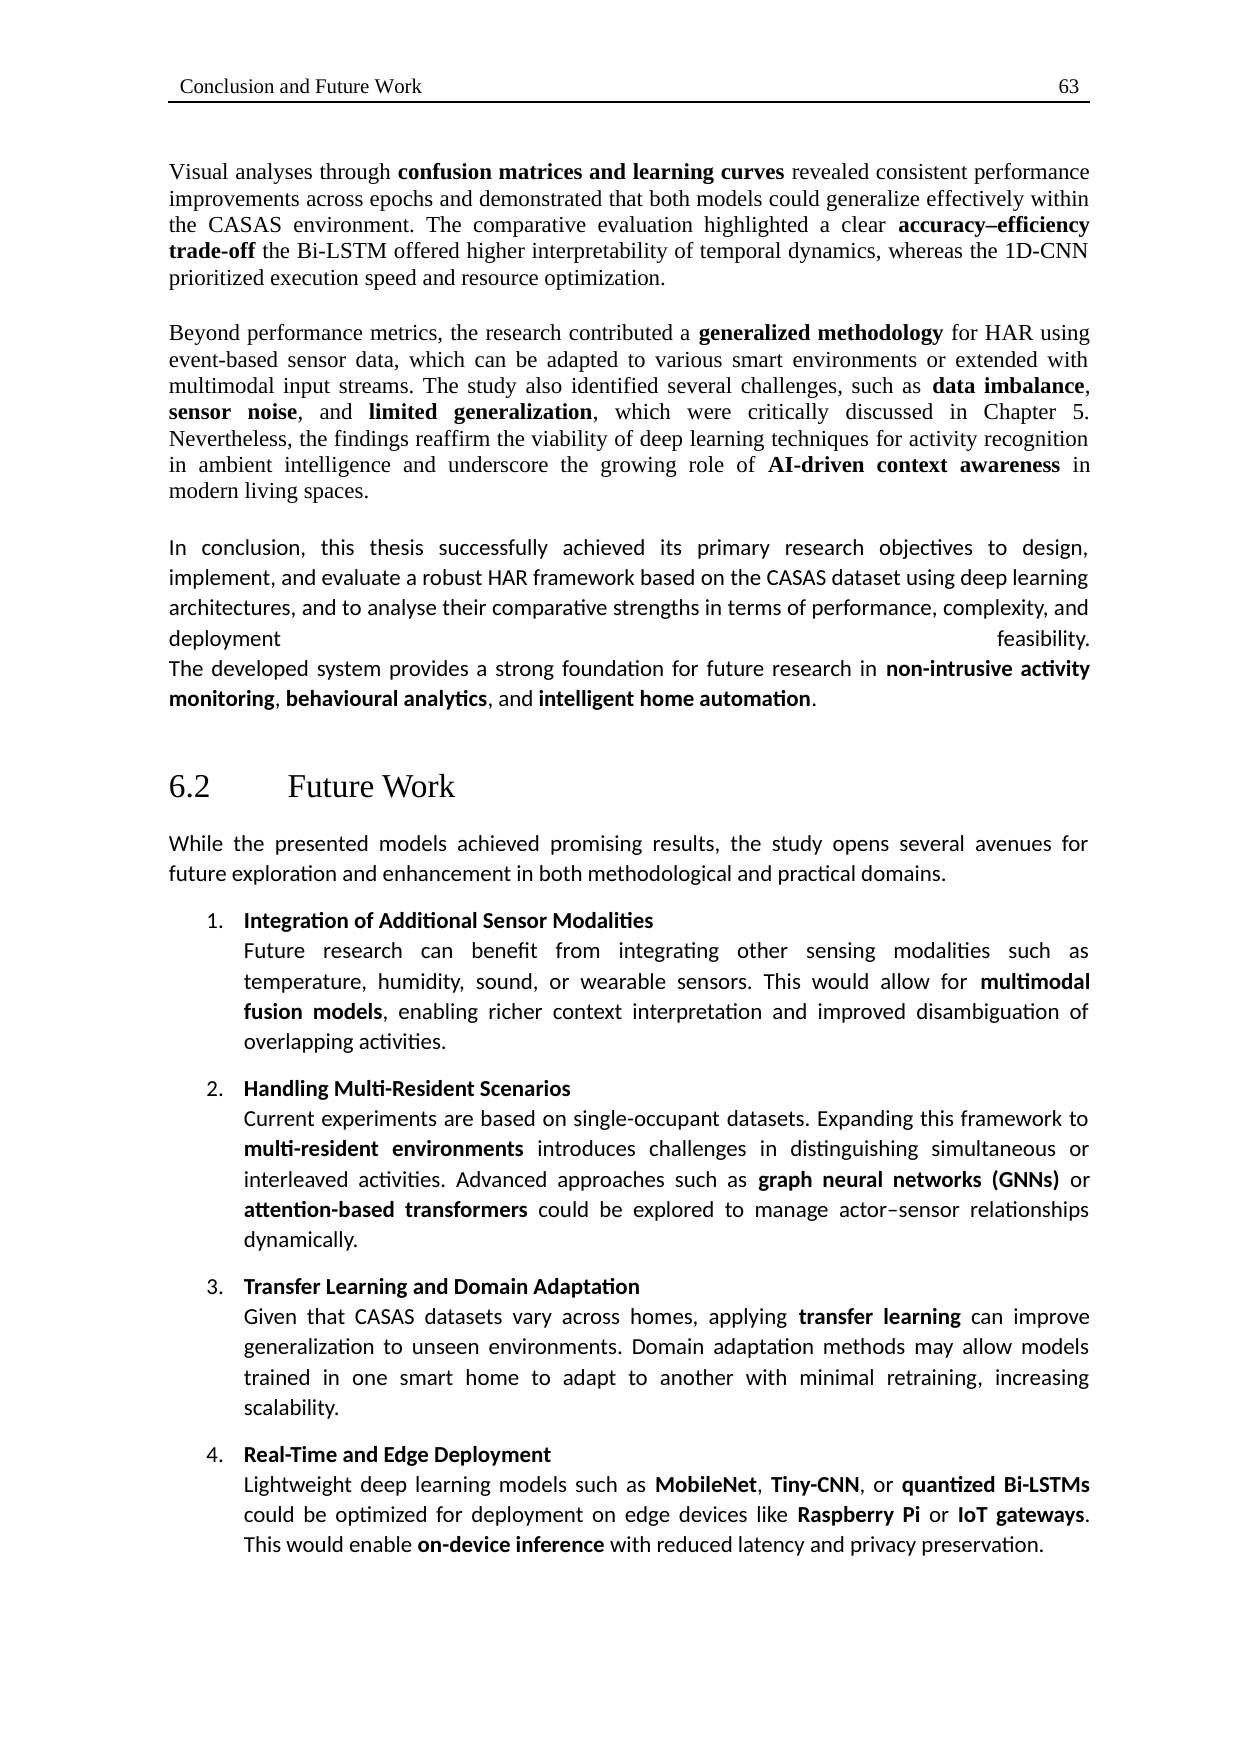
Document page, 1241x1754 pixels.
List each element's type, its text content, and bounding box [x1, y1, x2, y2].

list Transfer Learning and Domain Adaptation [206, 1272, 1090, 1300]
list Handling Multi-Resident Scenarios [206, 1074, 1090, 1102]
text In conclusion, this thesis successfully achieved its primary research objectives to design, implement, and evaluate a robust HAR framework based on the CASAS dataset using deep learning architectures, and to analyse their comparative strengths in terms of performance, complexity, and deployment feasibility. The developed system provides a strong foundation for future research in non-intrusive activity monitoring, behavioural analytics, and intelligent home automation. [169, 533, 1090, 712]
list Real-Time and Edge Deployment [206, 1440, 1090, 1468]
text While the presented models achieved promising results, the study opens several avenues for future exploration and enhancement in both methodological and practical domains. [169, 829, 1090, 887]
text Beyond performance metrics, the research contributed a generalized methodology for HAR using event-based sensor data, which can be adapted to various smart environments or extended with multimodal input streams. The study also identified several challenges, such as data imbalance, sensor noise, and limited generalization, which were critically discussed in Chapter 5. Nevertheless, the findings reaffirm the viability of deep learning techniques for activity recognition in ambient intelligence and underscore the growing role of AI-driven context awareness in modern living spaces. [169, 319, 1090, 504]
text Given that CASAS datasets vary across homes, applying transfer learning can improve generalization to unseen environments. Domain adaptation methods may allow models trained in one smart home to adapt to another with minimal retraining, increasing scalability. [244, 1302, 1090, 1421]
text Current experiments are based on single-occupant datasets. Expanding this framework to multi-resident environments introduces challenges in distinguishing simultaneous or interleaved activities. Advanced approaches such as graph neural networks (GNNs) or attention-based transformers could be explored to manage actor–sensor relationships dynamically. [244, 1104, 1090, 1253]
text Visual analyses through confusion matrices and learning curves revealed consistent performance improvements across epochs and demonstrated that both models could generalize effectively within the CASAS environment. The comparative evaluation highlighted a clear accuracy–efficiency trade-off the Bi-LSTM offered higher interpretability of temporal dynamics, whereas the 1D-CNN prioritized execution speed and resource optimization. [169, 158, 1090, 290]
text Lightweight deep learning models such as MobileNet, Tiny-CNN, or quantized Bi-LSTMs could be optimized for deployment on edge devices like Raspberry Pi or IoT gateways. This would enable on-device inference with reduced latency and privacy preservation. [244, 1470, 1090, 1558]
text Future research can benefit from integrating other sensing modalities such as temperature, humidity, sound, or wearable sensors. This would allow for multimodal fusion models, enabling richer context interpretation and improved disambiguation of overlapping activities. [244, 937, 1090, 1055]
subtitle Future Work [169, 764, 1090, 804]
list Integration of Additional Sensor Modalities [206, 906, 1090, 934]
